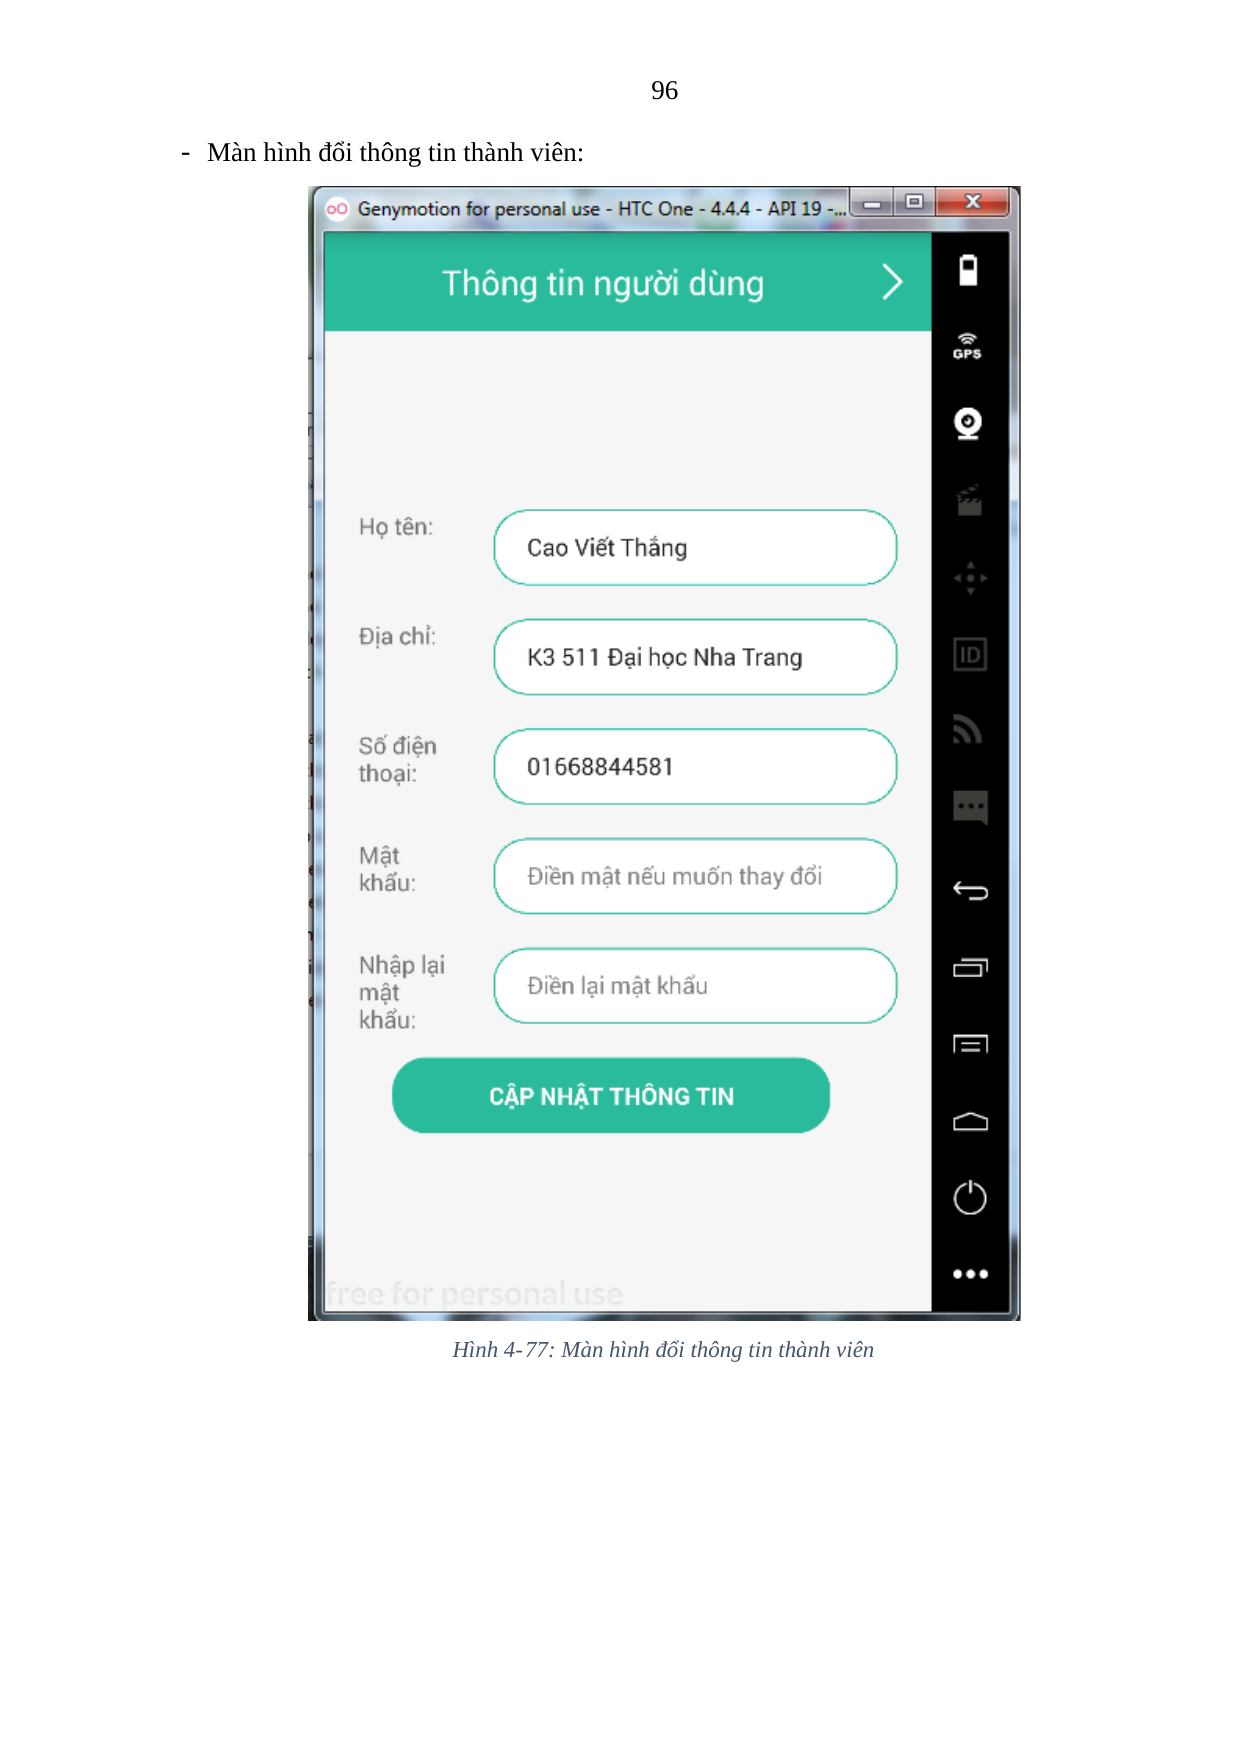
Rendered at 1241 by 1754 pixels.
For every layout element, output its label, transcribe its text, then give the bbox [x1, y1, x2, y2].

picture [308, 186, 1021, 1321]
list Màn hình đổi thông tin thành viên: [177, 136, 1122, 169]
